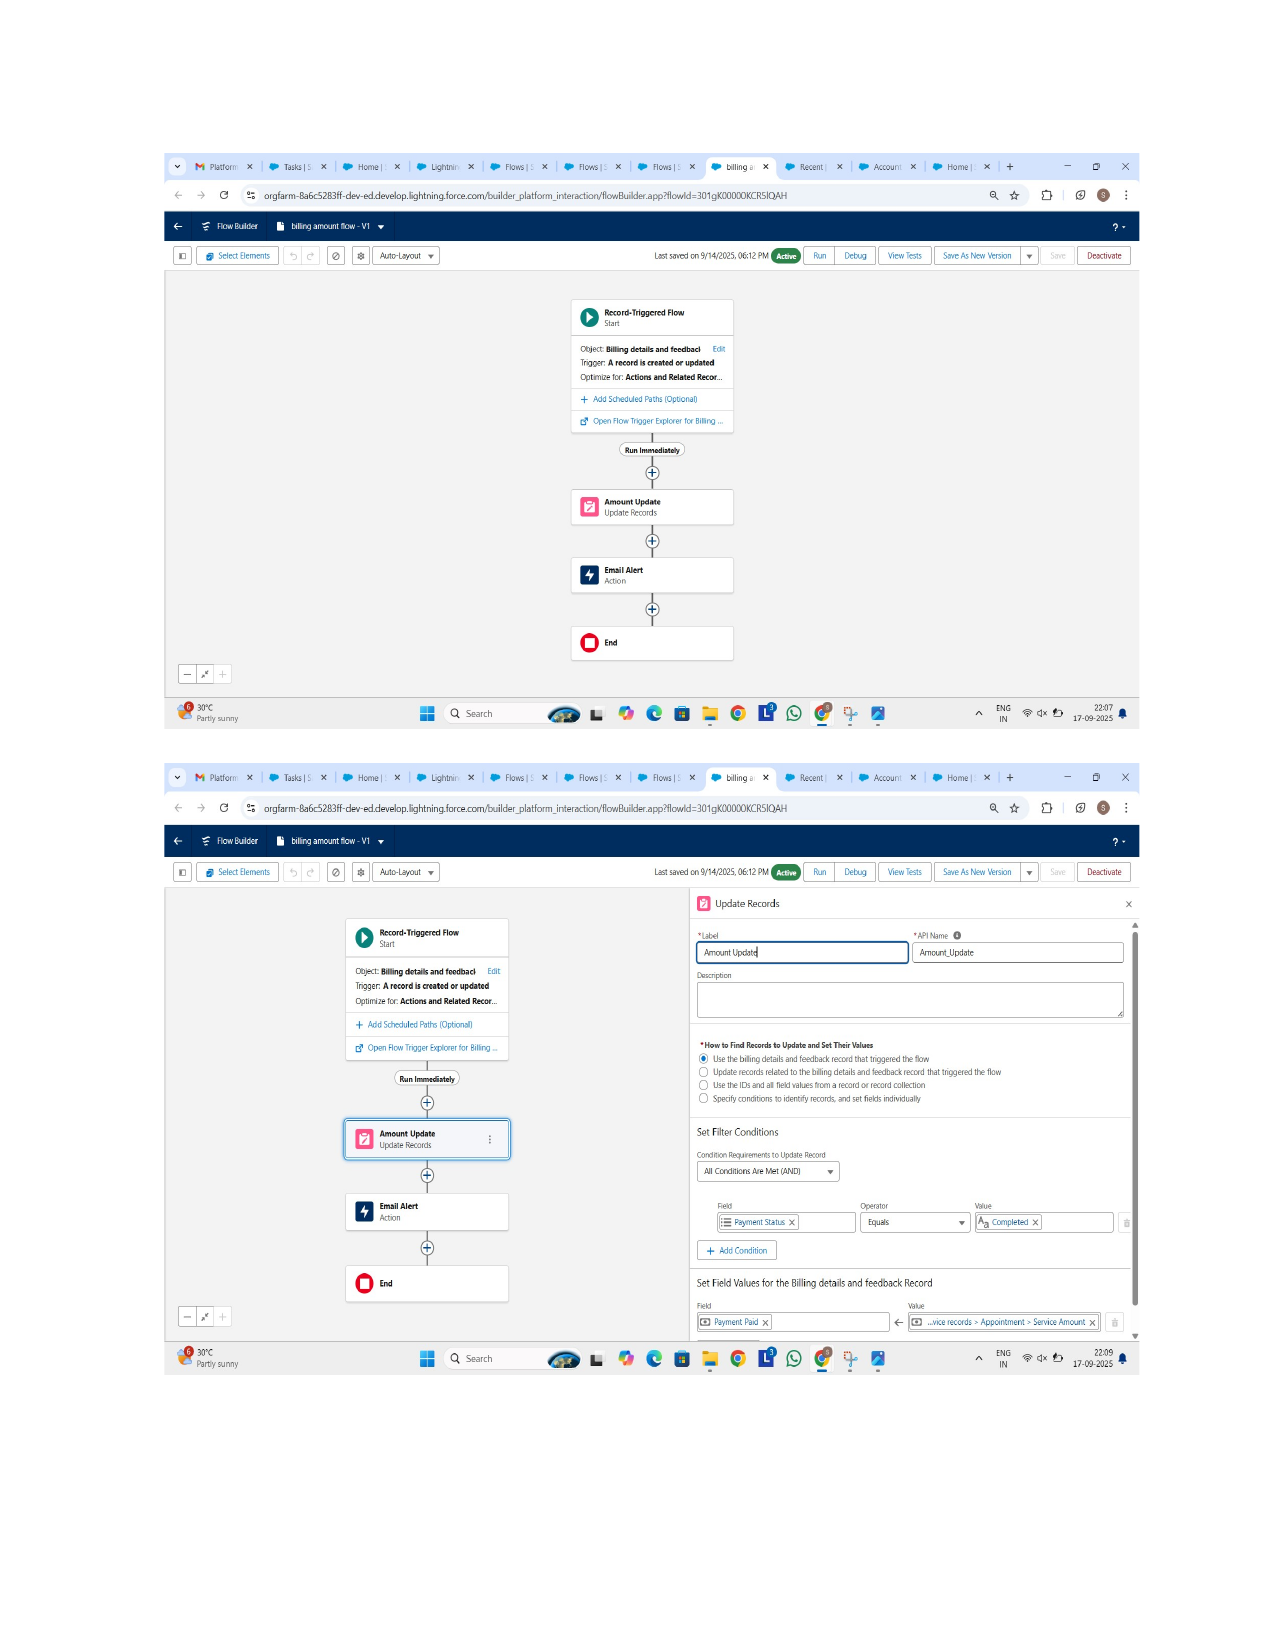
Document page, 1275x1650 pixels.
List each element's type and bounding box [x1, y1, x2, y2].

picture [164, 153, 1140, 729]
picture [164, 763, 1140, 1375]
